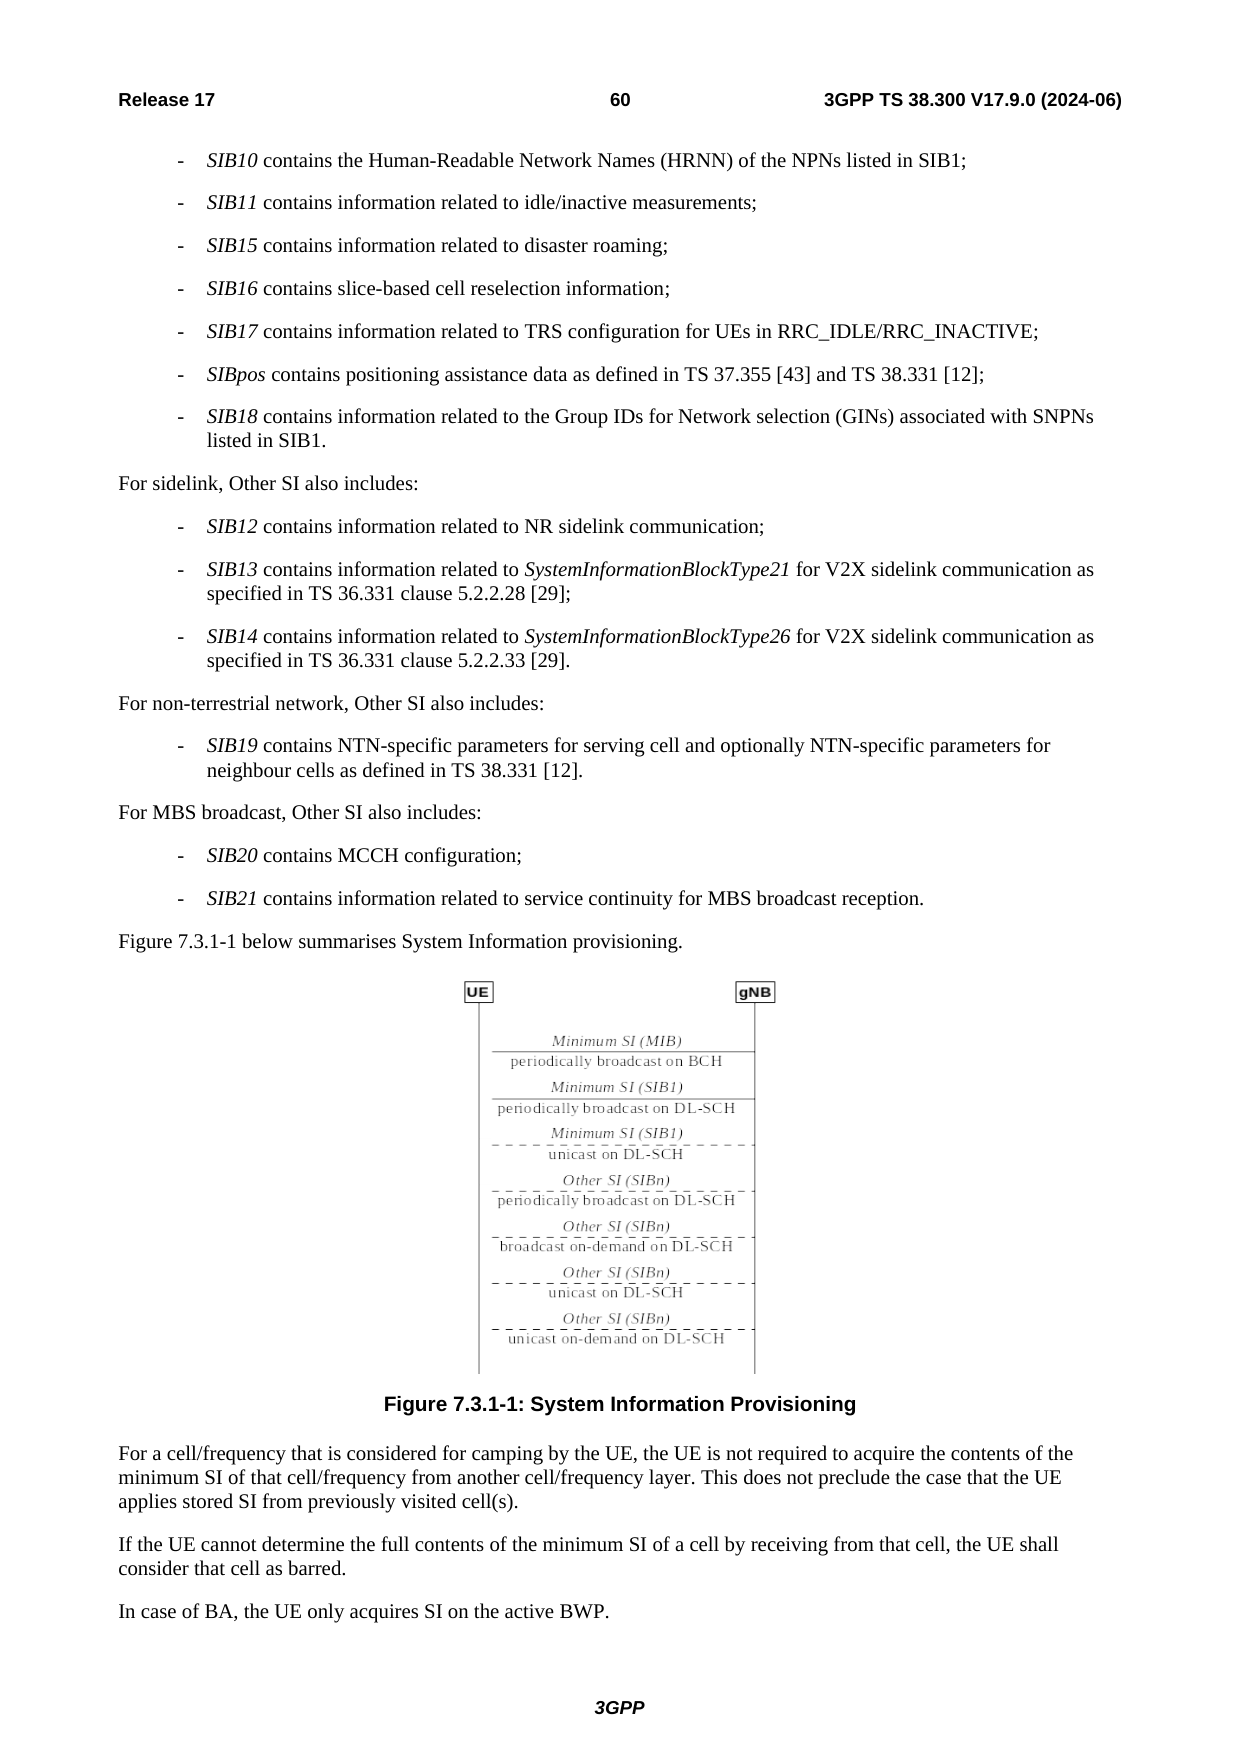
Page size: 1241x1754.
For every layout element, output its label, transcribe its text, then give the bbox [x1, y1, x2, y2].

text - SIB12 contains information related to NR sidelink communication; [177, 514, 1122, 538]
text - SIB10 contains the Human-Readable Network Names (HRNN) of the NPNs listed in SIB1; [177, 147, 1122, 172]
text - SIB19 contains NTN-specific parameters for serving cell and optionally NTN-specific parameters for neighbour cells as defined in TS 38.331 [12]. [177, 733, 1122, 782]
text - SIB13 contains information related to SystemInformationBlockType21 for V2X sidelink communication as specified in TS 36.331 clause 5.2.2.28 [29]; [177, 557, 1122, 605]
text For sidelink, Other SI also includes: [118, 471, 1122, 495]
text - SIB21 contains information related to service continuity for MBS broadcast reception. [177, 886, 1122, 910]
text - SIB20 contains MCCH configuration; [177, 843, 1122, 867]
text Figure 7.3.1-1 below summarises System Information provisioning. [118, 929, 1122, 953]
text - SIBpos contains positioning assistance data as defined in TS 37.355 [43] and TS 38.331 [12]; [177, 362, 1122, 386]
text For a cell/frequency that is considered for camping by the UE, the UE is not required to acquire the contents of the minimum SI of that cell/frequency from another cell/frequency layer. This does not preclude the case that the UE applies stored SI from previously visited cell(s). [118, 1441, 1122, 1513]
text - SIB14 contains information related to SystemInformationBlockType26 for V2X sidelink communication as specified in TS 36.331 clause 5.2.2.33 [29]. [177, 624, 1122, 672]
text - SIB17 contains information related to TRS configuration for UEs in RRC_IDLE/RRC_INACTIVE; [177, 319, 1122, 343]
text If the UE cannot determine the full contents of the minimum SI of a cell by receiving from that cell, the UE shall consider that cell as barred. [118, 1532, 1122, 1580]
text - SIB11 contains information related to idle/inactive measurements; [177, 190, 1122, 214]
text - SIB18 contains information related to the Group IDs for Network selection (GINs) associated with SNPNs listed in SIB1. [177, 404, 1122, 452]
text For non-terrestrial network, Other SI also includes: [118, 691, 1122, 715]
text - SIB15 contains information related to disaster roaming; [177, 233, 1122, 257]
text For MBS broadcast, Other SI also includes: [118, 800, 1122, 824]
text Figure 7.3.1-1: System Information Provisioning [118, 1392, 1122, 1416]
text - SIB16 contains slice-based cell reselection information; [177, 276, 1122, 300]
text In case of BA, the UE only acquires SI on the active BWP. [118, 1599, 1122, 1623]
